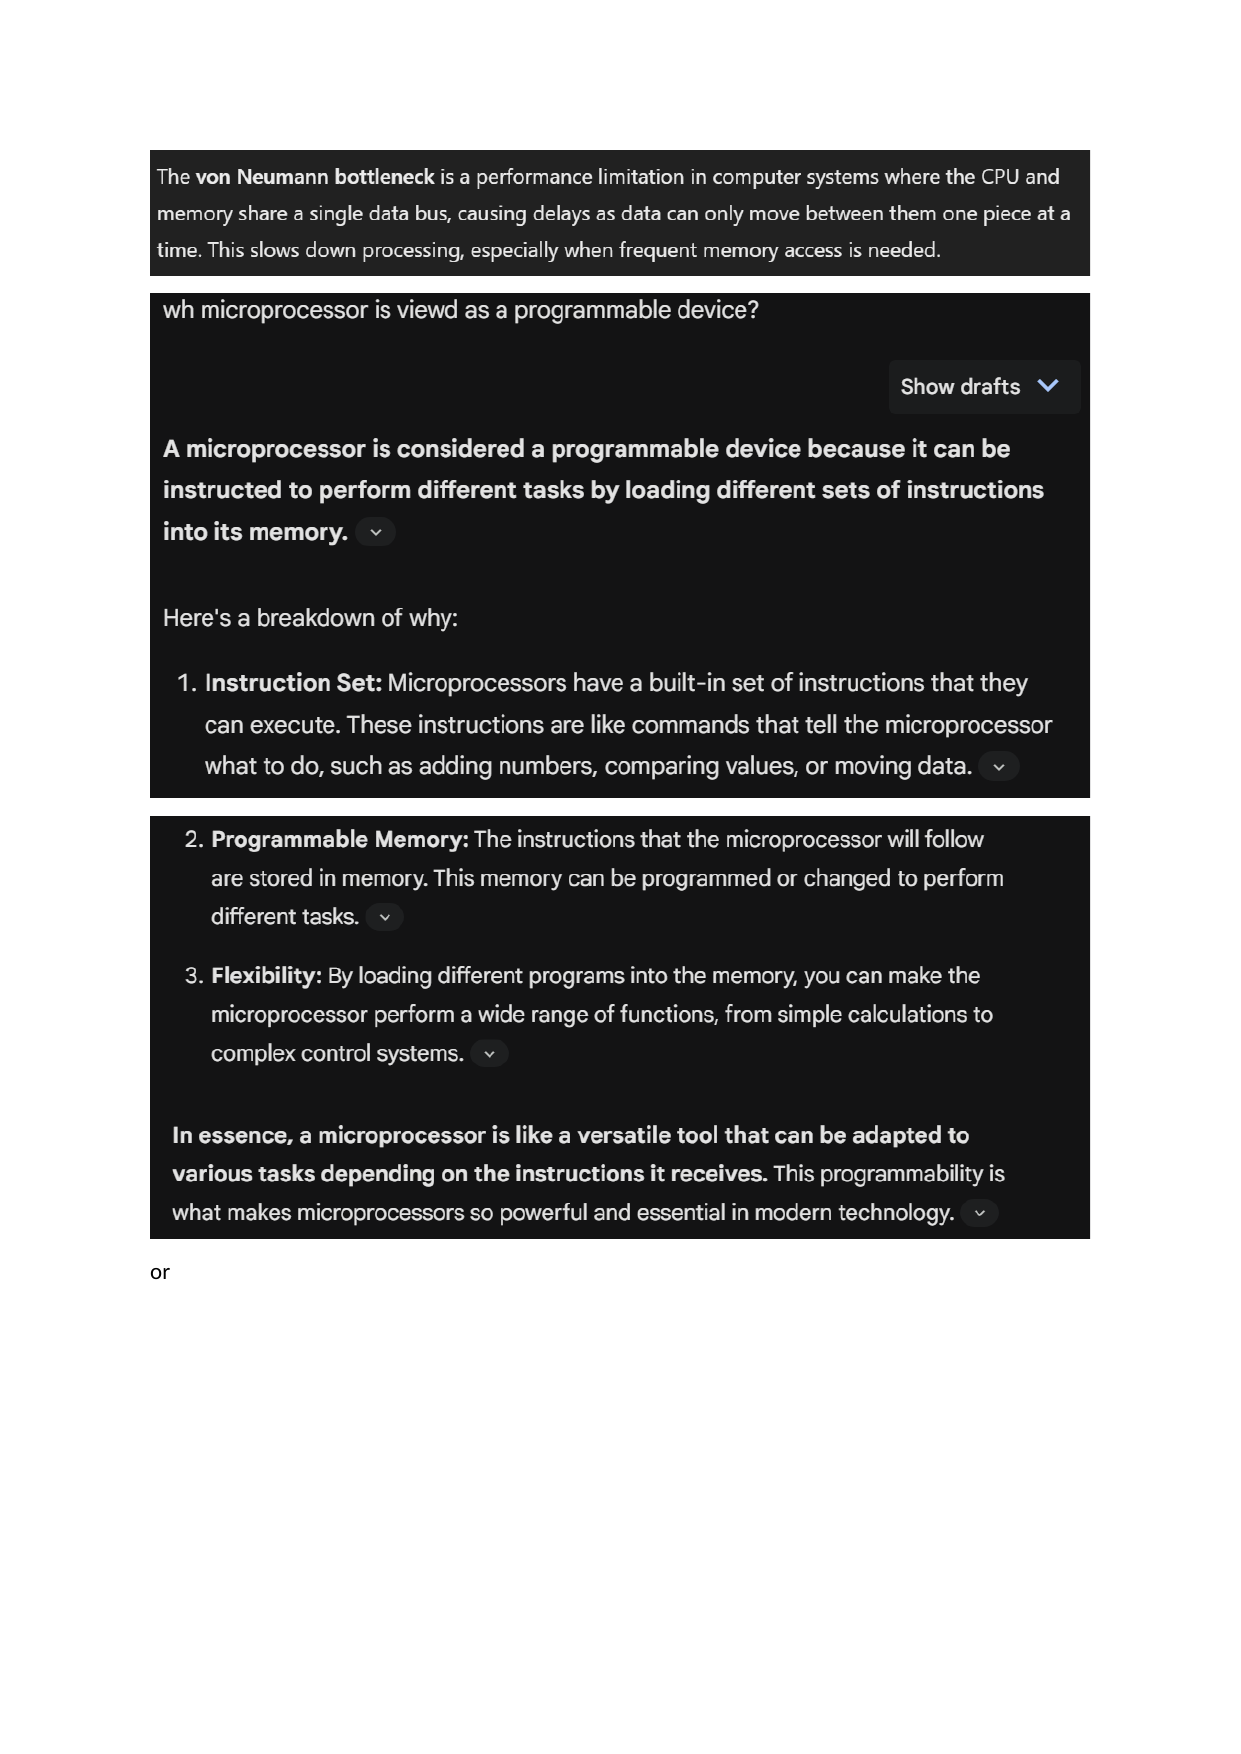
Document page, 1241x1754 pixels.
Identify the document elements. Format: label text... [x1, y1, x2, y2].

picture [150, 150, 1091, 276]
picture [150, 293, 1091, 798]
text or [150, 1257, 1090, 1285]
picture [150, 816, 1091, 1239]
